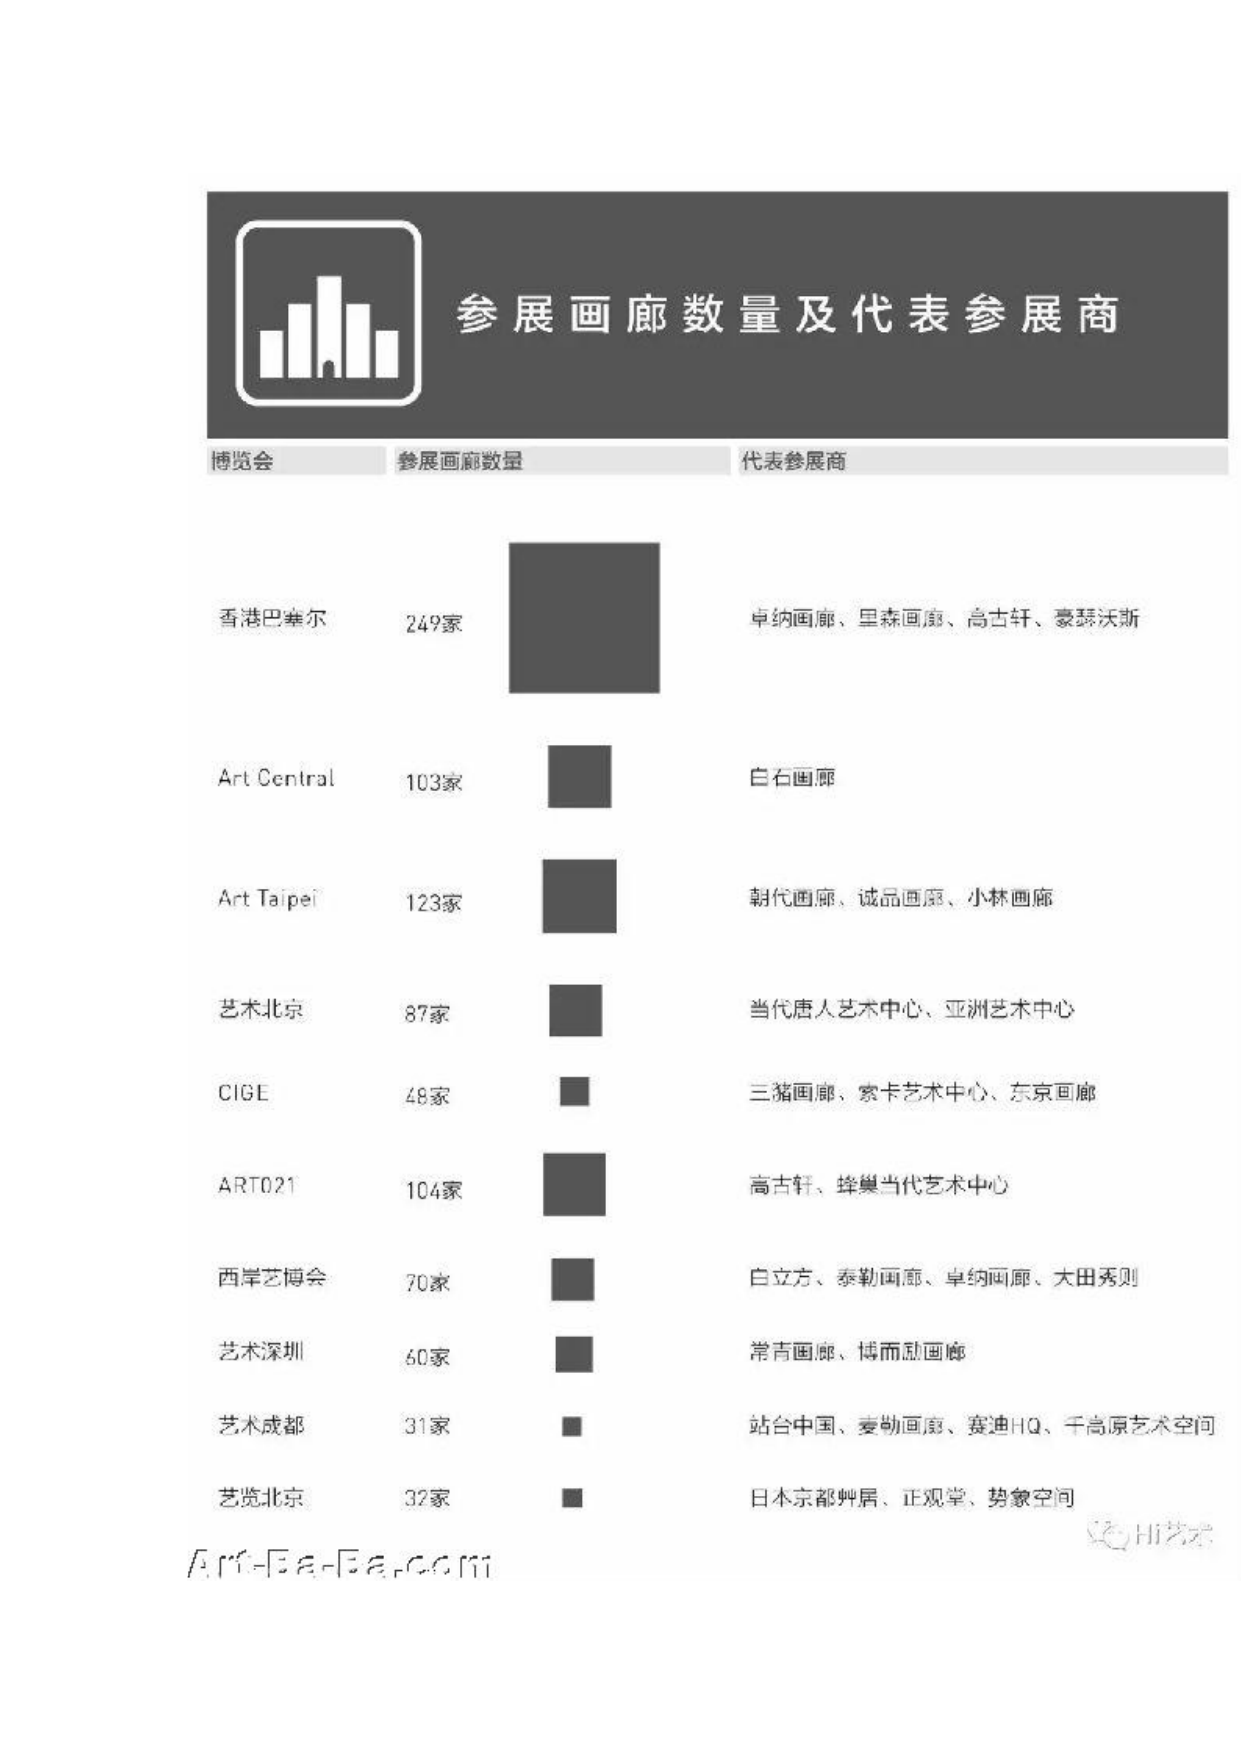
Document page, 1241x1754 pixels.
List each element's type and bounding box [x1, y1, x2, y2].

picture [187, 173, 1241, 1581]
